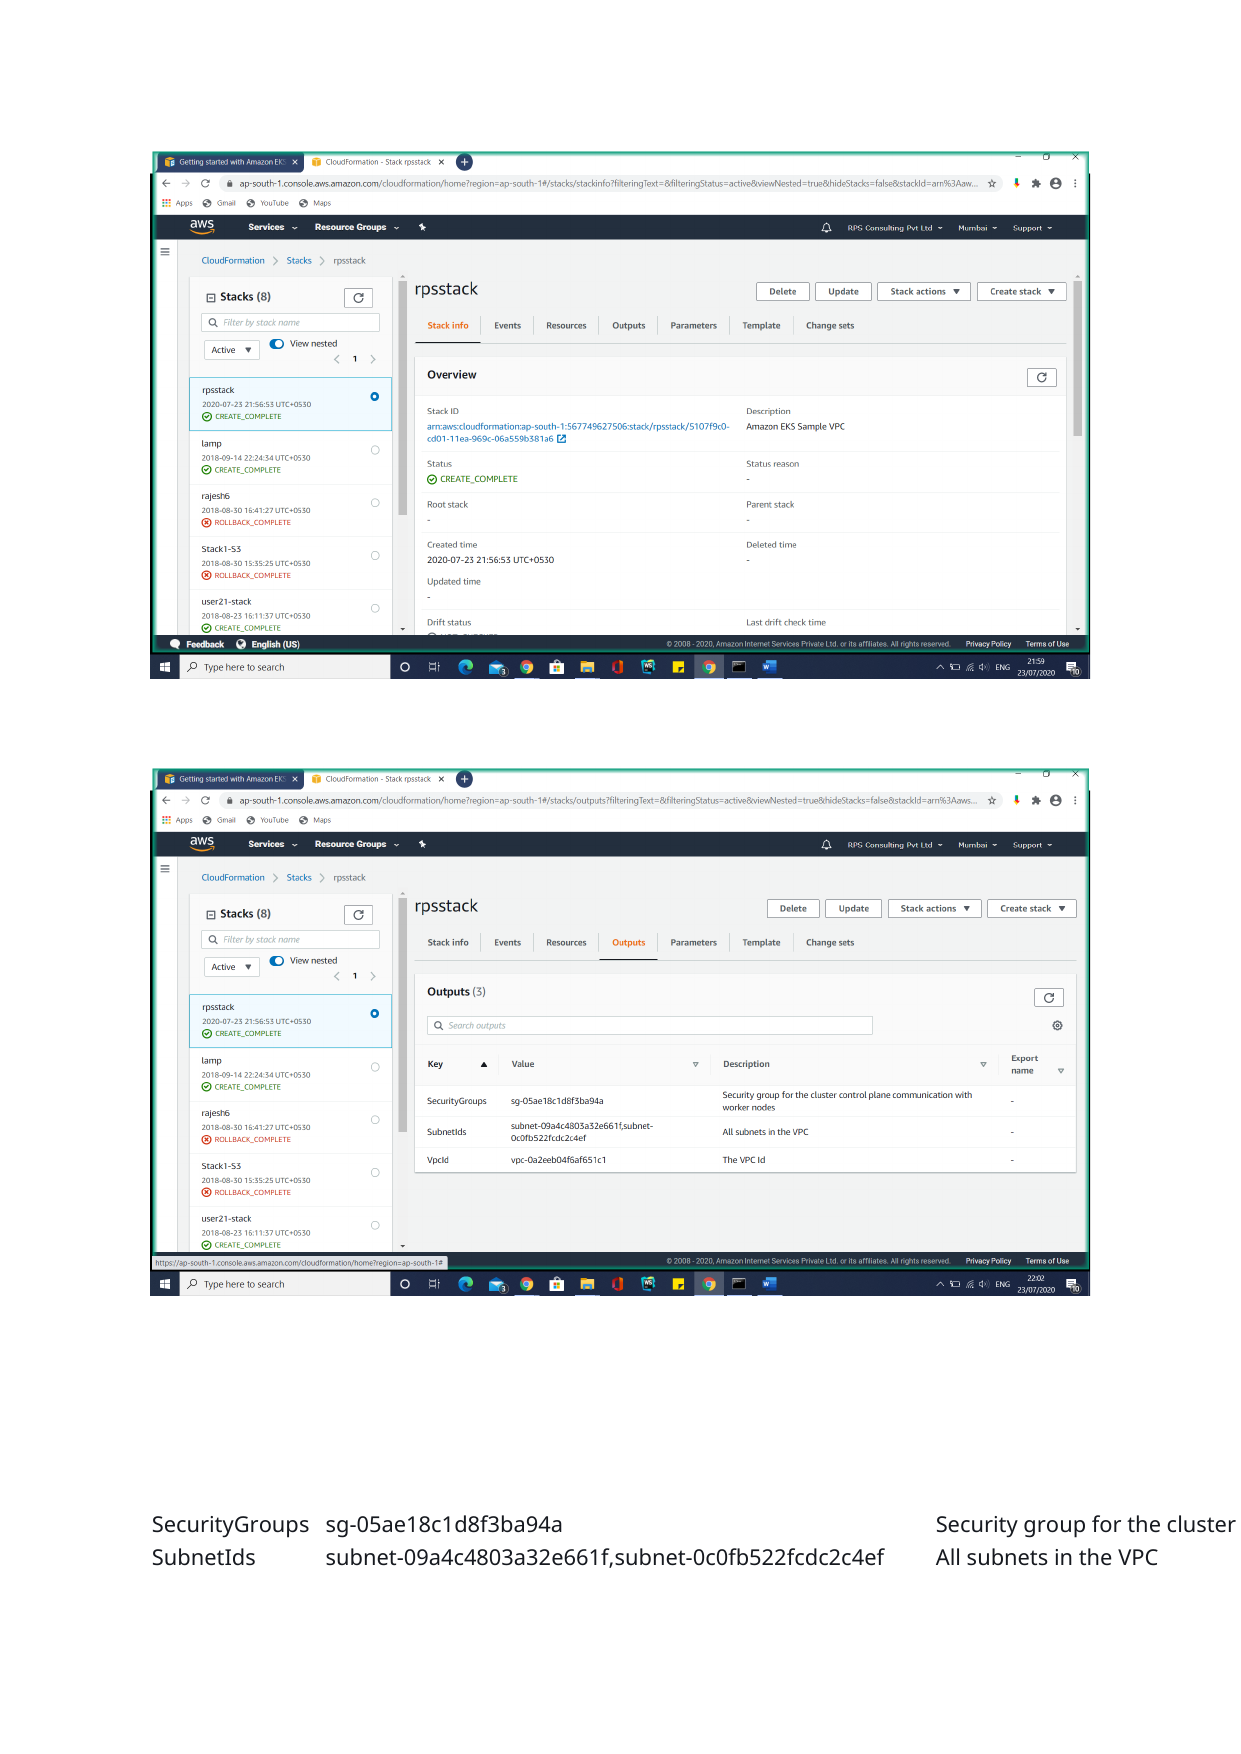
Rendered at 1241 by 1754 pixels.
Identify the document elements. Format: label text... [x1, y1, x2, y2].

picture [150, 766, 1091, 1296]
table_header sg-05ae18c1d8f3ba94a [324, 1508, 934, 1541]
picture [150, 150, 1091, 679]
table_cell SubnetIds [150, 1541, 324, 1573]
table_header Security group for the cluster control plane communication with worker nodes [934, 1508, 1240, 1541]
table_cell All subnets in the VPC [934, 1541, 1240, 1573]
table_cell subnet-09a4c4803a32e661f,subnet-0c0fb522fcdc2c4ef [324, 1541, 934, 1573]
table_header SecurityGroups [150, 1508, 324, 1541]
